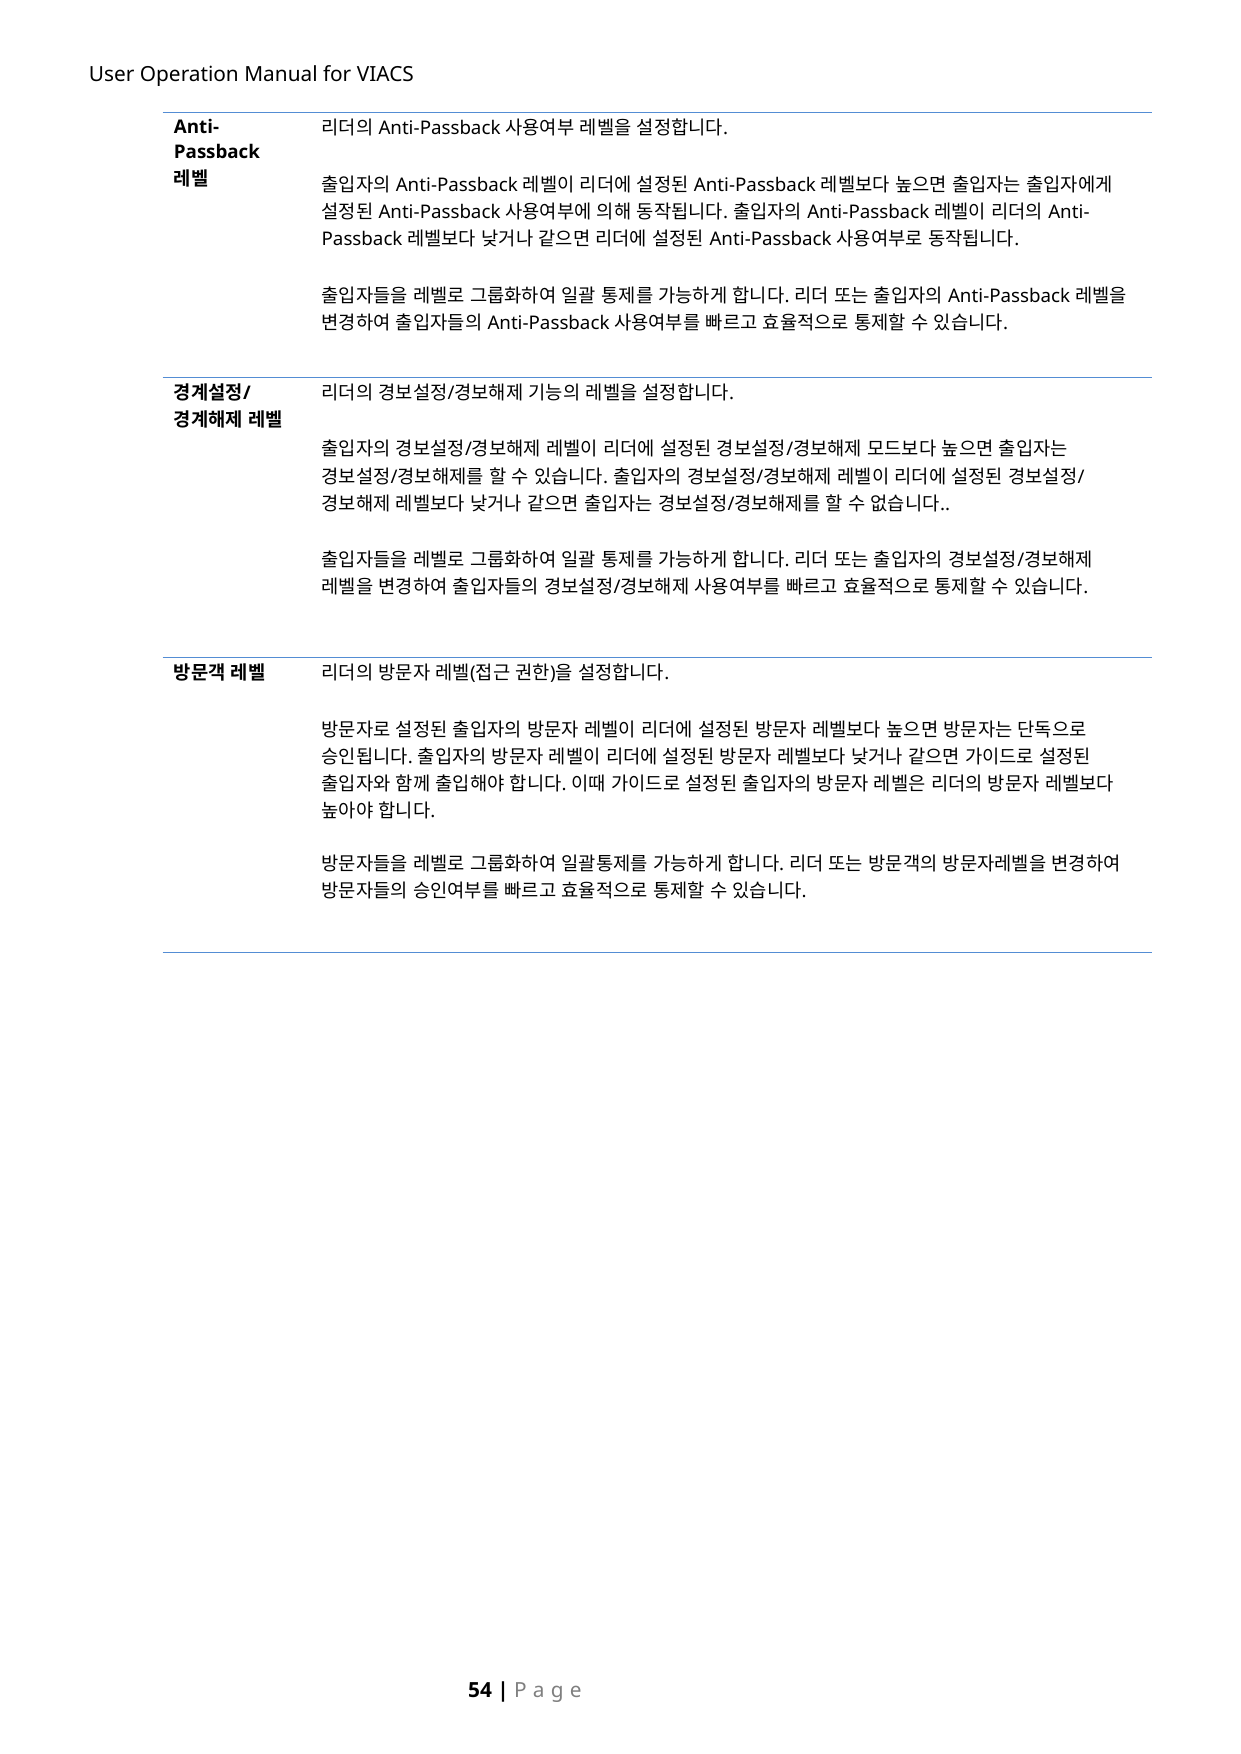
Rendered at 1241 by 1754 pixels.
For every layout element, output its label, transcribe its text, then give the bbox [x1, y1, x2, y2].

table_cell 리더의 경보설정/경보해제 기능의 레벨을 설정합니다. 출입자의 경보설정/경보해제 레벨이 리더에 설정된 경보설정/경보해제 모드보다 높으면 출입자는 경보설정/경보해제를 할 수 있습니다. 출입자의 경보설정/경보해제 레벨이 리더에 설정된 경보설정/경보해제 레벨보다 낮거나 같으면 출입자는 경보설정/경보해제를 할 수 없습니다.. 출입자들을 레벨로 그룹화하여 일괄 통제를 가능하게 합니다. 리더 또는 출입자의 경보설정/경보해제 레벨을 변경하여 출입자들의 경보설정/경보해제 사용여부를 빠르고 효율적으로 통제할 수 있습니다. [310, 378, 1152, 657]
table_cell 리더의 Anti-Passback 사용여부 레벨을 설정합니다. 출입자의 Anti-Passback 레벨이 리더에 설정된 Anti-Passback 레벨보다 높으면 출입자는 출입자에게 설정된 Anti-Passback 사용여부에 의해 동작됩니다. 출입자의 Anti-Passback 레벨이 리더의 Anti-Passback 레벨보다 낮거나 같으면 리더에 설정된 Anti-Passback 사용여부로 동작됩니다. 출입자들을 레벨로 그룹화하여 일괄 통제를 가능하게 합니다. 리더 또는 출입자의 Anti-Passback 레벨을 변경하여 출입자들의 Anti-Passback 사용여부를 빠르고 효율적으로 통제할 수 있습니다. [310, 113, 1152, 377]
table_cell Anti-Passback 레벨 [163, 113, 310, 377]
table_cell 경계설정/경계해제 레벨 [163, 378, 310, 657]
table_cell 리더의 방문자 레벨(접근 권한)을 설정합니다. 방문자로 설정된 출입자의 방문자 레벨이 리더에 설정된 방문자 레벨보다 높으면 방문자는 단독으로 승인됩니다. 출입자의 방문자 레벨이 리더에 설정된 방문자 레벨보다 낮거나 같으면 가이드로 설정된 출입자와 함께 출입해야 합니다. 이때 가이드로 설정된 출입자의 방문자 레벨은 리더의 방문자 레벨보다 높아야 합니다. 방문자들을 레벨로 그룹화하여 일괄통제를 가능하게 합니다. 리더 또는 방문객의 방문자레벨을 변경하여 방문자들의 승인여부를 빠르고 효율적으로 통제할 수 있습니다. [310, 658, 1152, 952]
table_cell 방문객 레벨 [163, 658, 310, 952]
